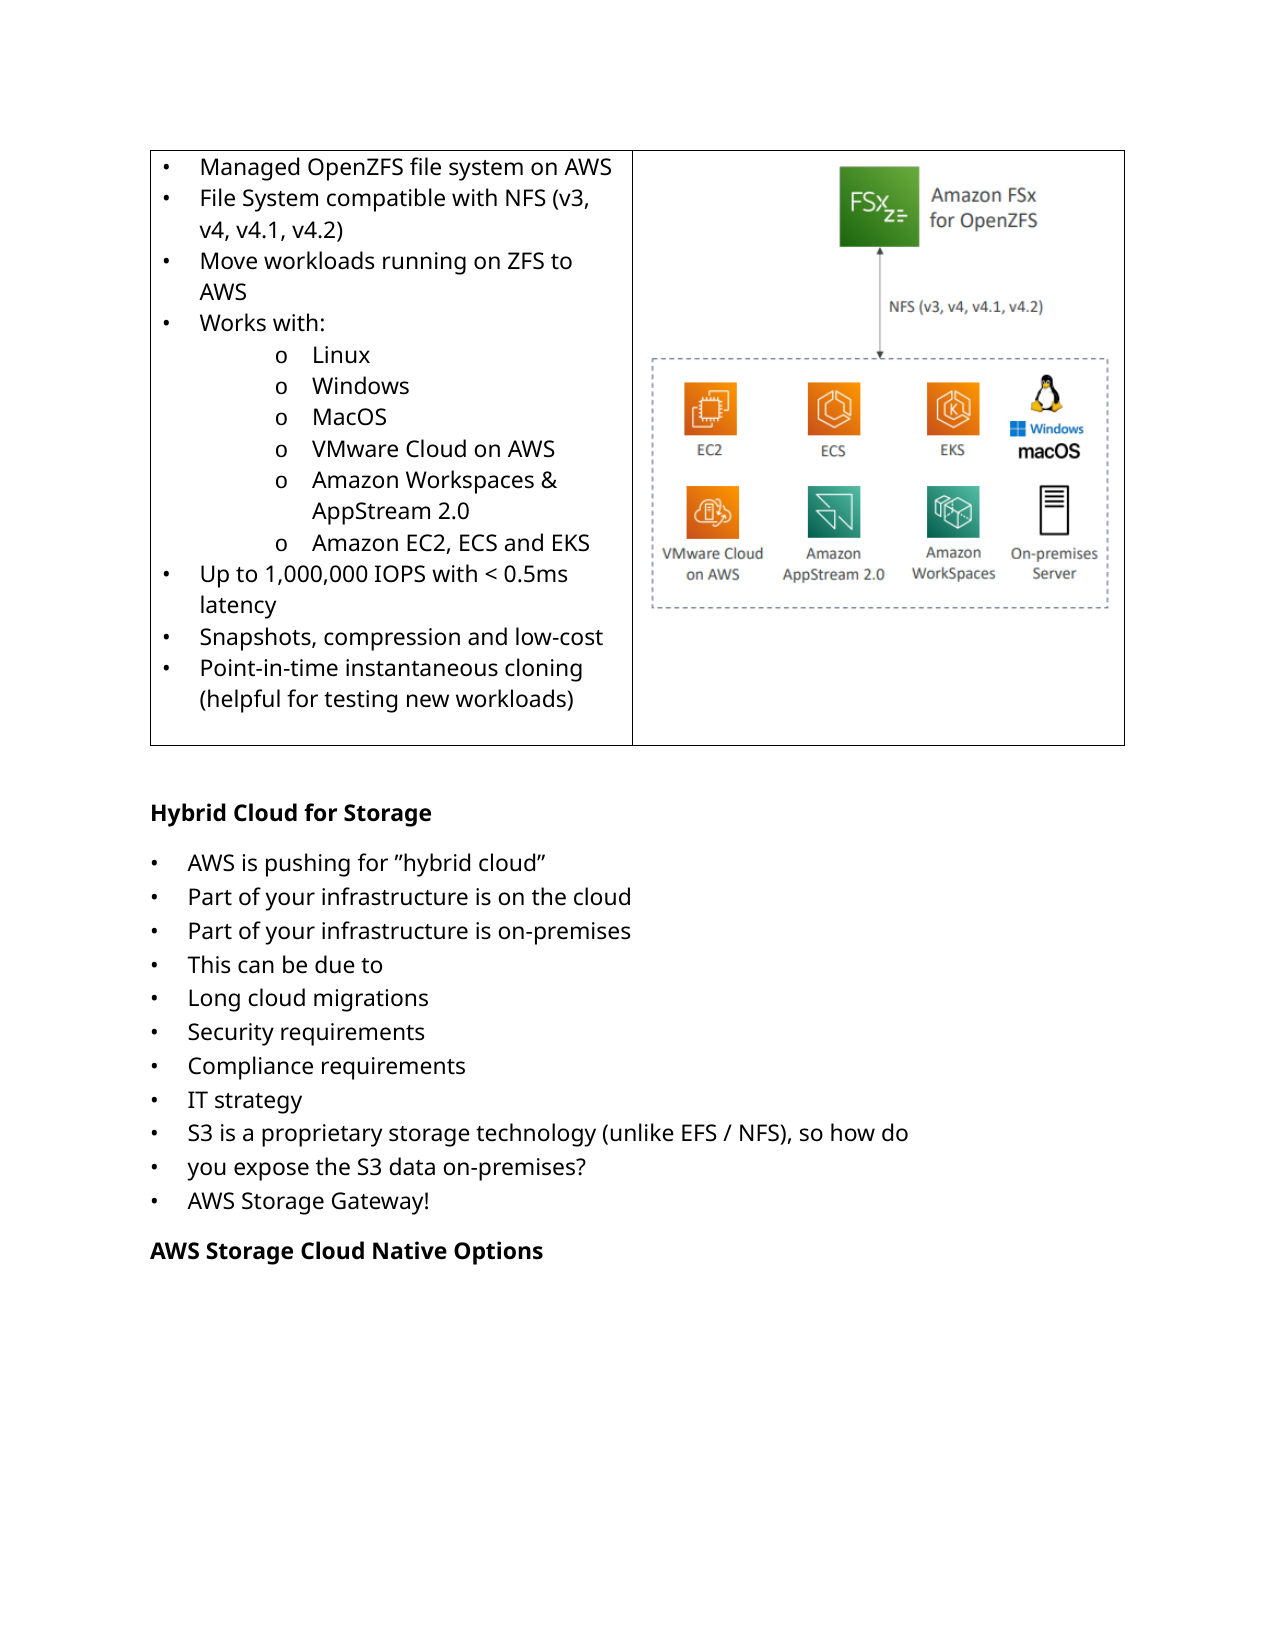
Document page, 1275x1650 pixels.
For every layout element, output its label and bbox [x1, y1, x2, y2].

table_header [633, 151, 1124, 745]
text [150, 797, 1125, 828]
picture [644, 151, 1114, 615]
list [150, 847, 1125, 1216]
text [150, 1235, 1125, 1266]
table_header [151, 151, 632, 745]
